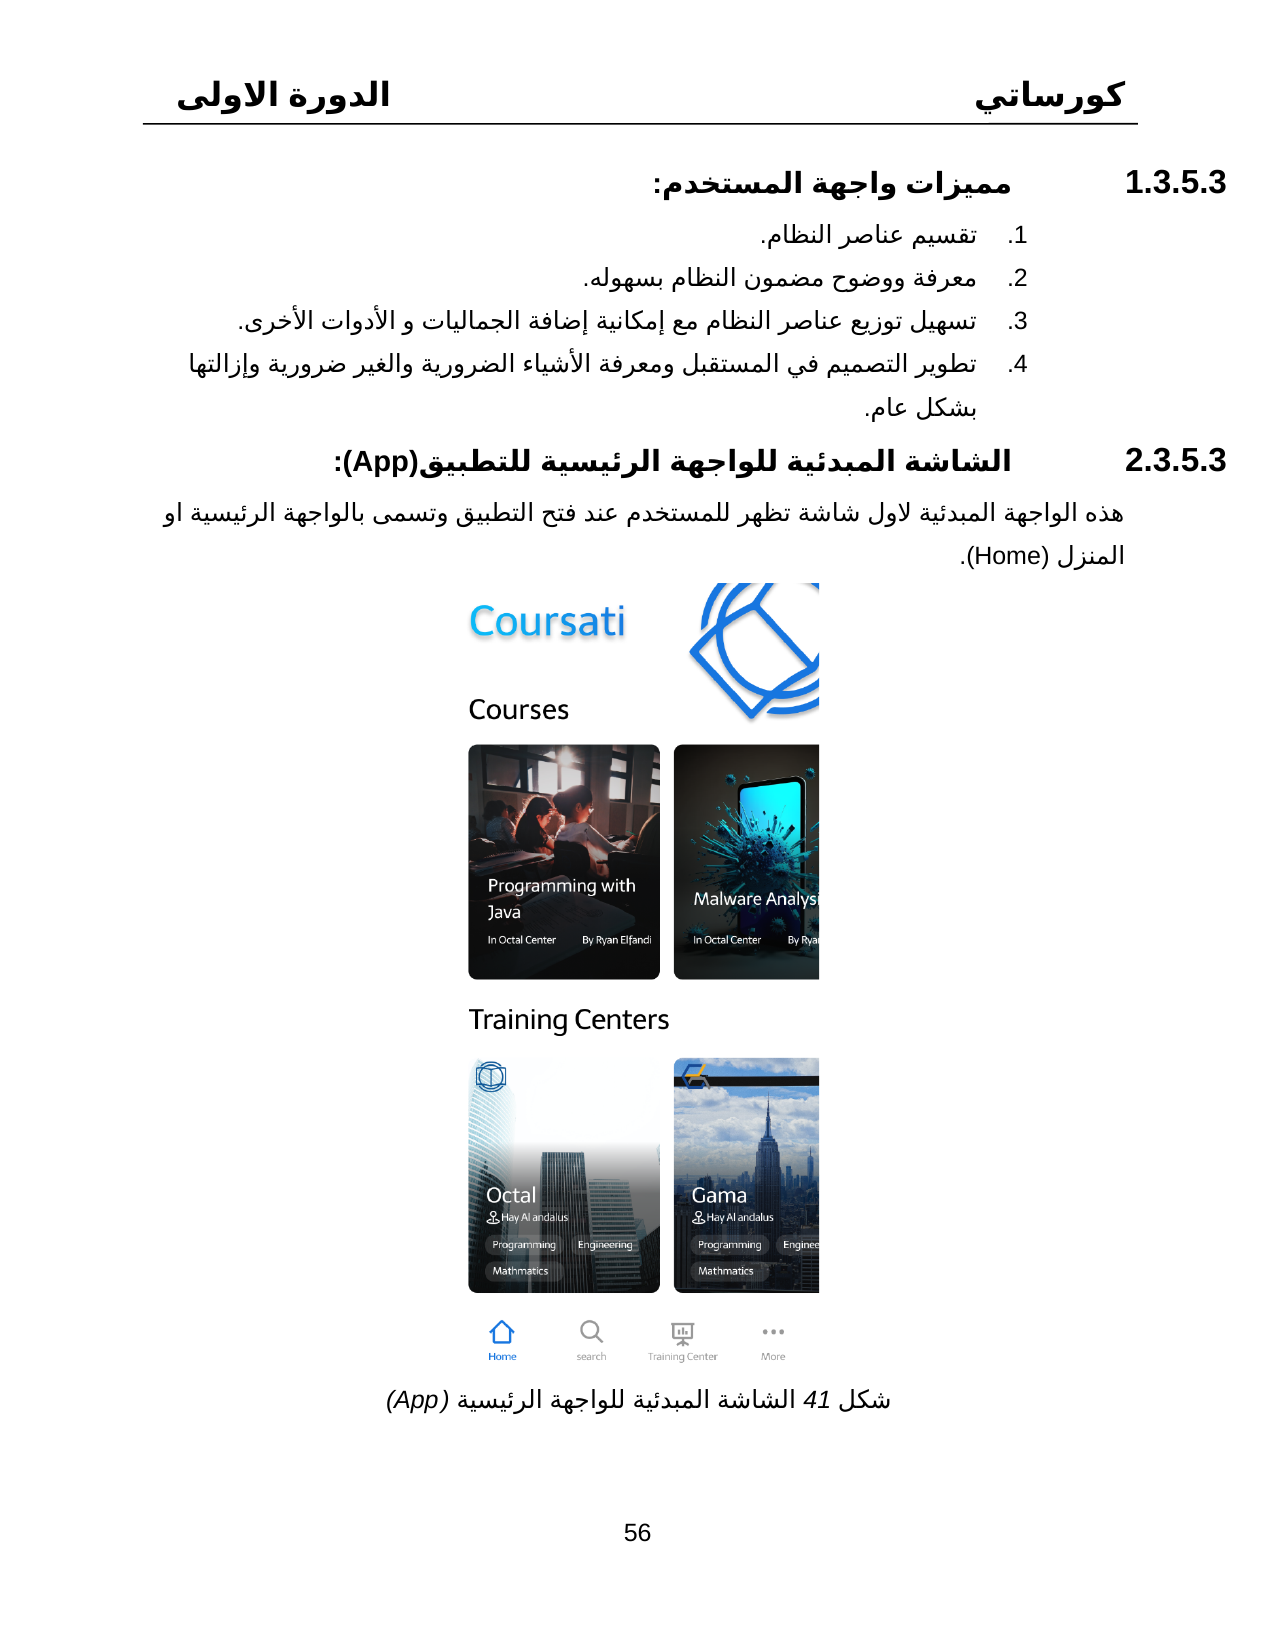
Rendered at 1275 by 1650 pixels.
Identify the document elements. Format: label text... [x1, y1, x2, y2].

subtitle الشاشة المبدئية للواجهة الرئيسية للتطبيق(App): [150, 440, 1125, 478]
picture [455, 583, 820, 1372]
list تسهيل توزيع عناصر النظام مع إمكانية إضافة الجماليات و الأدوات الأخرى. [150, 306, 1007, 335]
text هذه الواجهة المبدئية لاول شاشة تظهر للمستخدم عند فتح التطبيق وتسمى بالواجهة الرئيسية او المنزل (Home). [150, 497, 1125, 569]
list تطوير التصميم في المستقبل ومعرفة الأشياء الضرورية والغير ضرورية وإزالتها بشكل عام. [150, 349, 1007, 421]
list تقسيم عناصر النظام. [150, 220, 1007, 249]
list معرفة ووضوح مضمون النظام بسهوله. [150, 263, 1007, 292]
subtitle مميزات واجهة المستخدم: [150, 162, 1125, 201]
text شكل 41 الشاشة المبدئية للواجهة الرئيسية (App) [150, 1386, 1125, 1414]
